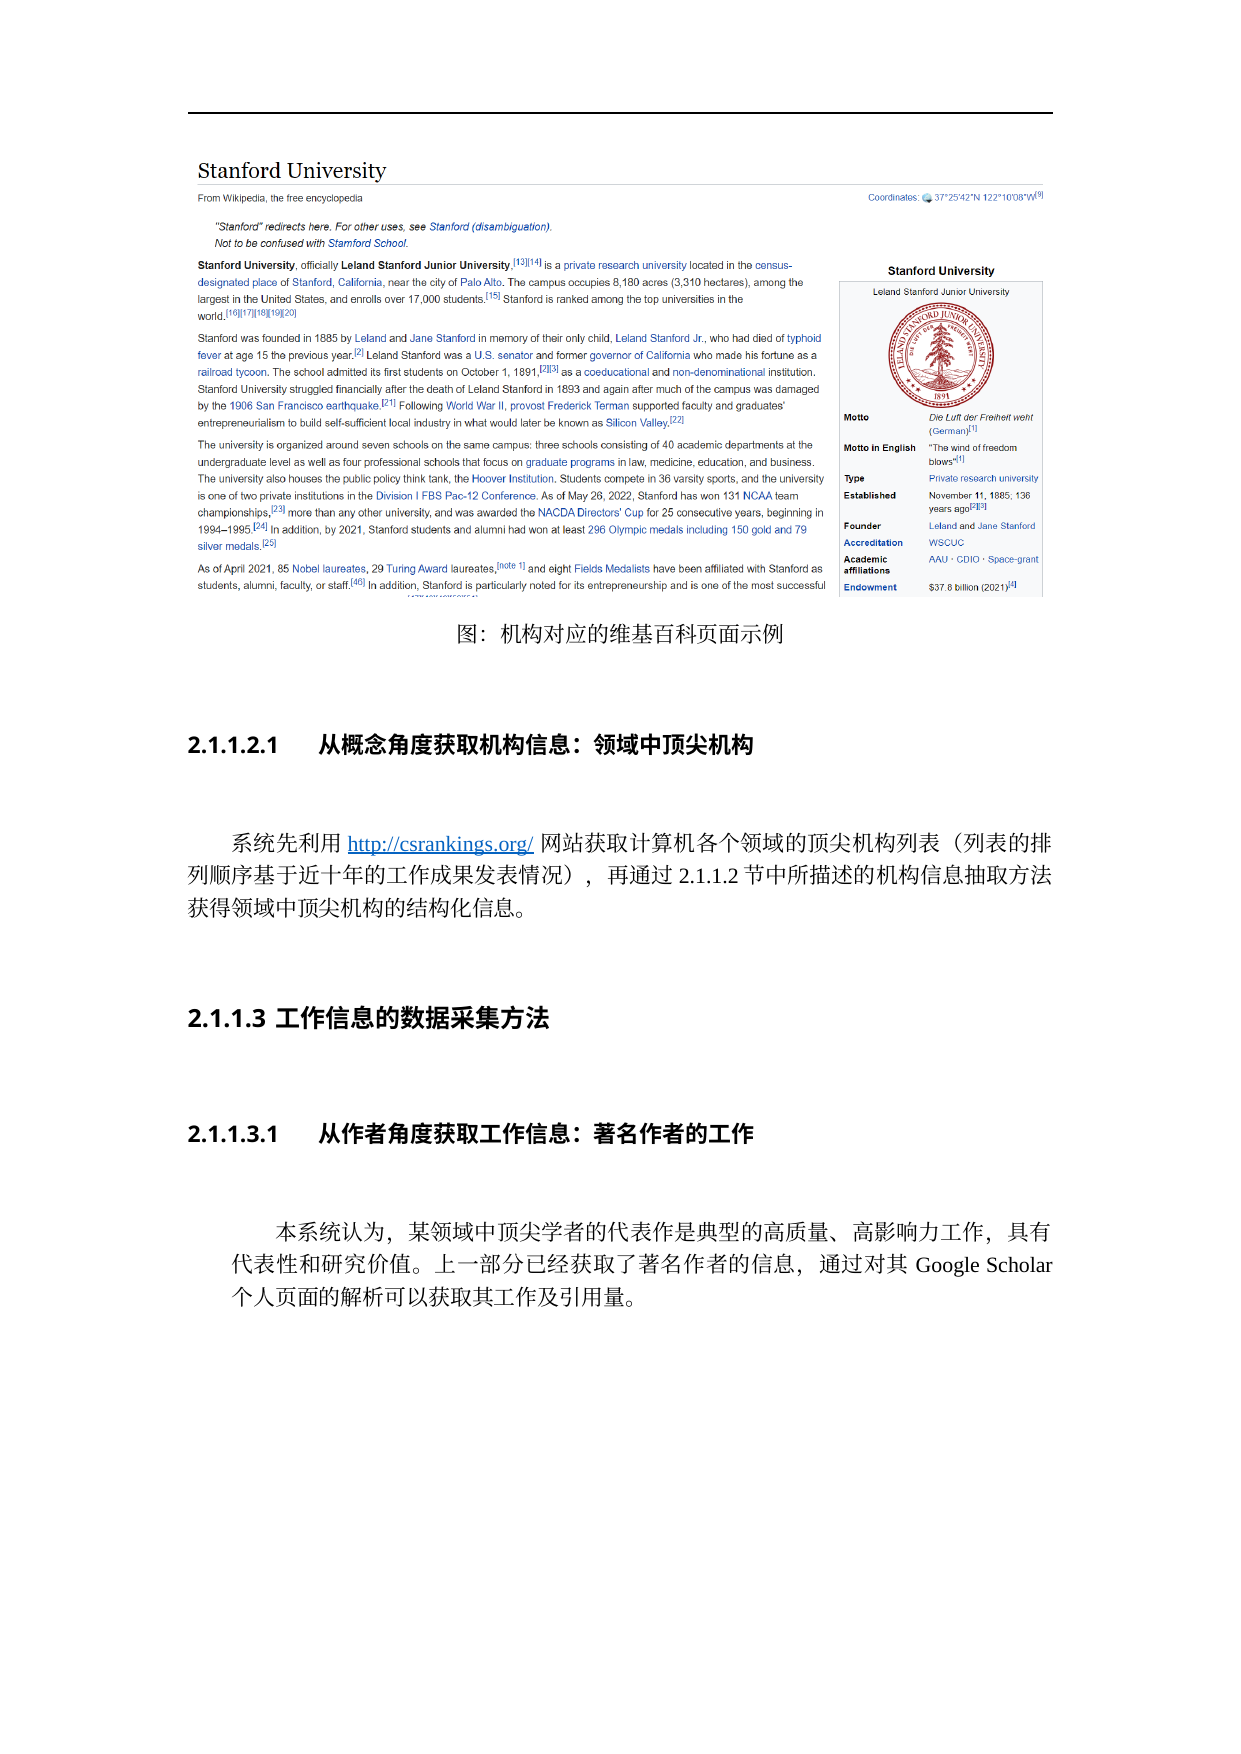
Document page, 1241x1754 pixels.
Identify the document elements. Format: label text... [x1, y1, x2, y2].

subtitle 从概念角度获取机构信息：领域中顶尖机构 [187, 711, 1053, 776]
subtitle 工作信息的数据采集方法 [187, 984, 1053, 1049]
text 本系统认为，某领域中顶尖学者的代表作是典型的高质量、高影响力工作，具有代表性和研究价值。上一部分已经获取了著名作者的信息，通过对其Google Scholar个人页面的解析可以获取其工作及引用量。 [231, 1214, 1053, 1312]
subtitle 从作者角度获取工作信息：著名作者的工作 [187, 1100, 1053, 1165]
text 系统先利用http://csrankings.org/ 网站获取计算机各个领域的顶尖机构列表（列表的排列顺序基于近十年的工作成果发表情况），再通过2.1.1.2节中所描述的机构信息抽取方法获得领域中顶尖机构的结构化信息。 [187, 825, 1053, 923]
text 图：机构对应的维基百科页面示例 [187, 617, 1053, 649]
picture [187, 162, 1053, 597]
